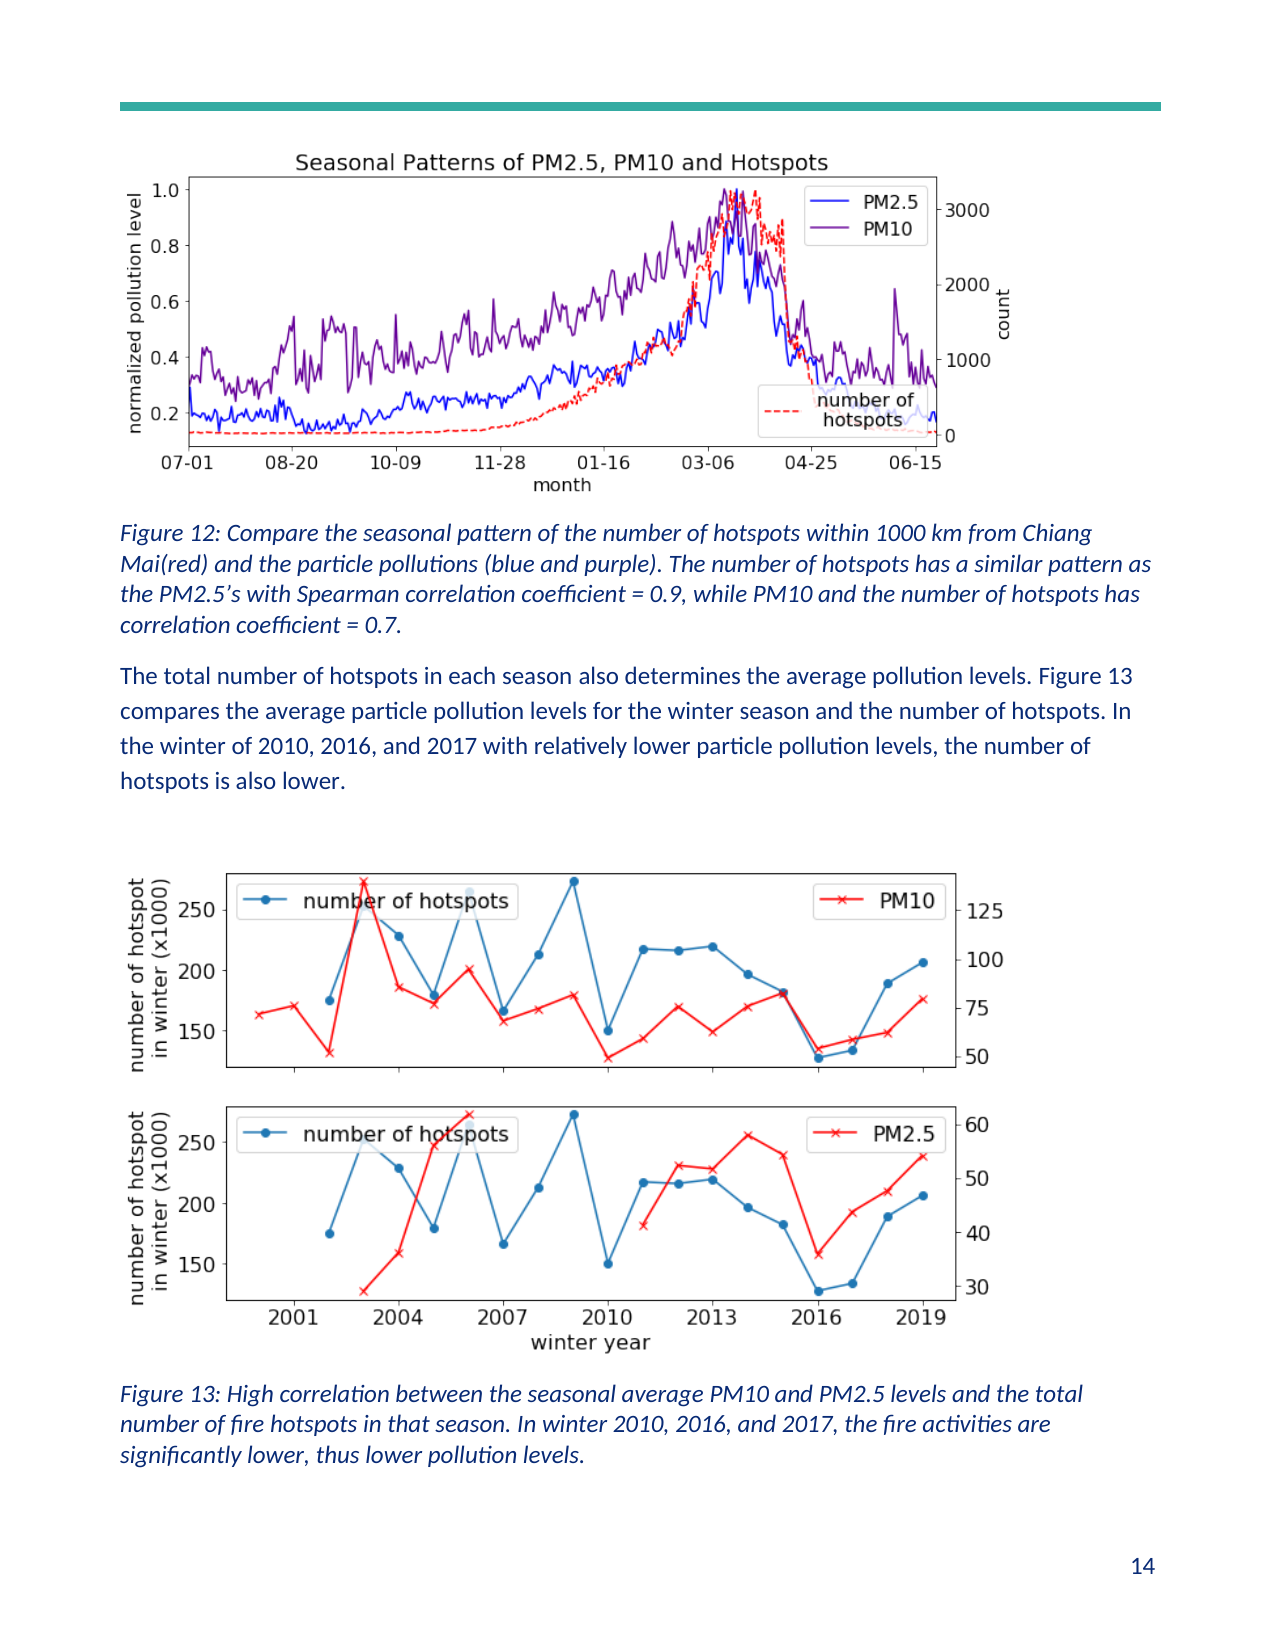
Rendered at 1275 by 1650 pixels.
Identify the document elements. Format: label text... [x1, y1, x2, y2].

picture [120, 860, 1013, 1363]
text The total number of hotspots in each season also determines the average pollution levels. Figure 13 compares the average particle pollution levels for the winter season and the number of hotspots. In the winter of 2010, 2016, and 2017 with relatively lower particle pollution levels, the number of hotspots is also lower. [120, 661, 1155, 796]
picture [120, 146, 1021, 502]
